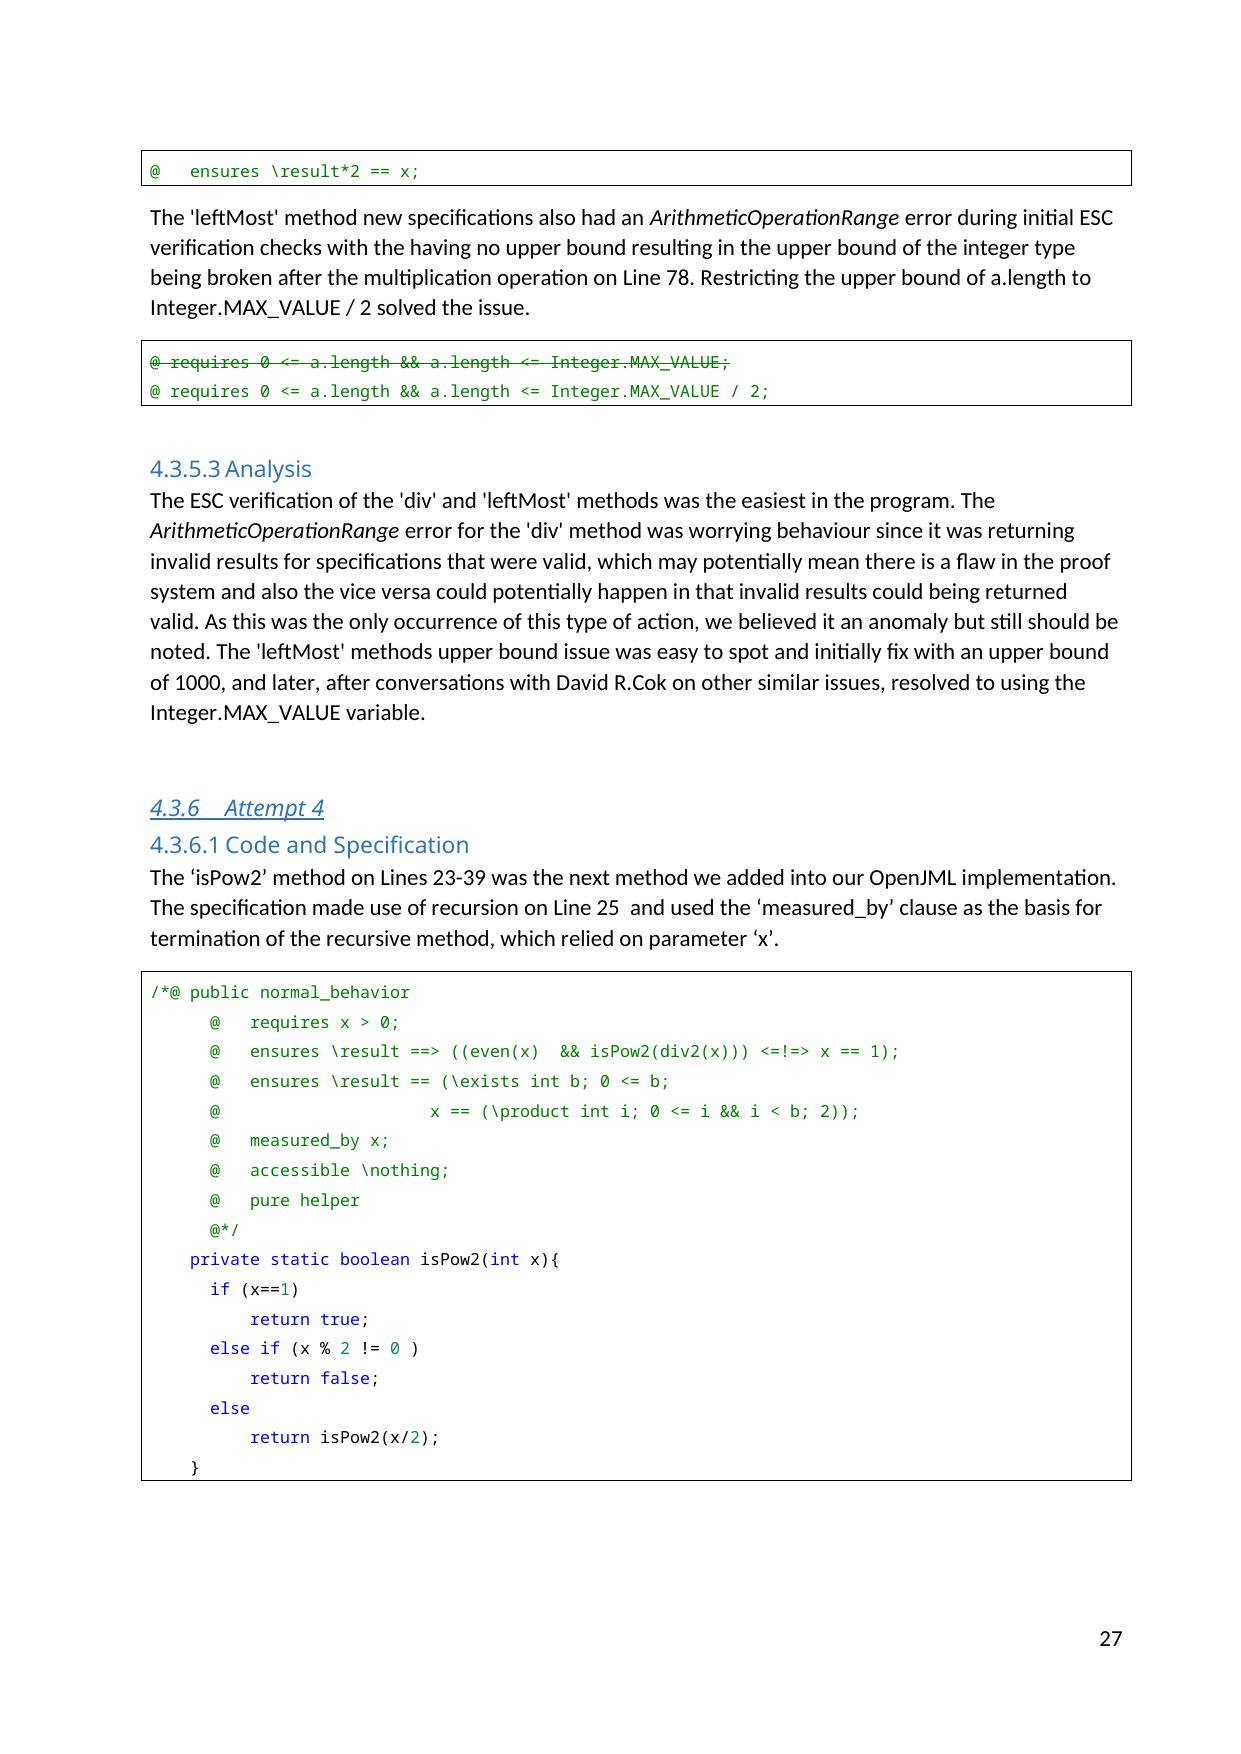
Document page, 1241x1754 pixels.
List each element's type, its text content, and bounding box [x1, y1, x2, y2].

text return true; [150, 1300, 1122, 1330]
subtitle 4.3.5.3 Analysis [150, 453, 1122, 484]
text @ measured_by x; [150, 1122, 1122, 1152]
text @ ensures \result ==> ((even(x) && isPow2(div2(x))) <=!=> x == 1); [150, 1033, 1122, 1063]
text The ESC verification of the 'div' and 'leftMost' methods was the easiest in the program. The ArithmeticOperationRange error for the 'div' method was worrying behaviour since it was returning invalid results for specifications that were valid, which may potentially mean there is a flaw in the proof system and also the vice versa could potentially happen in that invalid results could being returned valid. As this was the only occurrence of this type of action, we believed it an anomaly but still should be noted. The 'leftMost' methods upper bound issue was easy to spot and initially fix with an upper bound of 1000, and later, after conversations with David R.Cok on other similar issues, resolved to using the Integer.MAX_VALUE variable. [150, 486, 1122, 726]
text @ accessible \nothing; [150, 1152, 1122, 1181]
text if (x==1) [150, 1271, 1122, 1300]
text else [150, 1389, 1122, 1419]
text @ requires 0 <= a.length && a.length <= Integer.MAX_VALUE / 2; [142, 370, 1131, 405]
text The 'leftMost' method new specifications also had an ArithmeticOperationRange error during initial ESC verification checks with the having no upper bound resulting in the upper bound of the integer type being broken after the multiplication operation on Line 78. Restricting the upper bound of a.length to Integer.MAX_VALUE / 2 solved the issue. [150, 203, 1122, 321]
text @ requires x > 0; [150, 1003, 1122, 1033]
text @ ensures \result == (\exists int b; 0 <= b; [150, 1063, 1122, 1092]
text return isPow2(x/2); [150, 1419, 1122, 1446]
text /*@ public normal_behavior [142, 972, 1131, 1003]
subtitle 4.3.6 Attempt 4 [150, 792, 1122, 823]
text @ requires 0 <= a.length && a.length <= Integer.MAX_VALUE; [142, 341, 1131, 370]
text return false; [150, 1359, 1122, 1389]
text @ x == (\product int i; 0 <= i && i < b; 2)); [150, 1092, 1122, 1122]
text The ‘isPow2’ method on Lines 23-39 was the next method we added into our OpenJML implementation. The specification made use of recursion on Line 25 and used the ‘measured_by’ clause as the basis for termination of the recursive method, which relied on parameter ‘x’. [150, 863, 1122, 952]
text else if (x % 2 != 0 ) [150, 1330, 1122, 1359]
text @ ensures \result*2 == x; [142, 151, 1131, 185]
text @ pure helper [150, 1181, 1122, 1211]
text private static boolean isPow2(int x){ [150, 1241, 1122, 1271]
text } [142, 1446, 1131, 1480]
text @*/ [150, 1211, 1122, 1241]
subtitle 4.3.6.1 Code and Specification [150, 829, 1122, 861]
